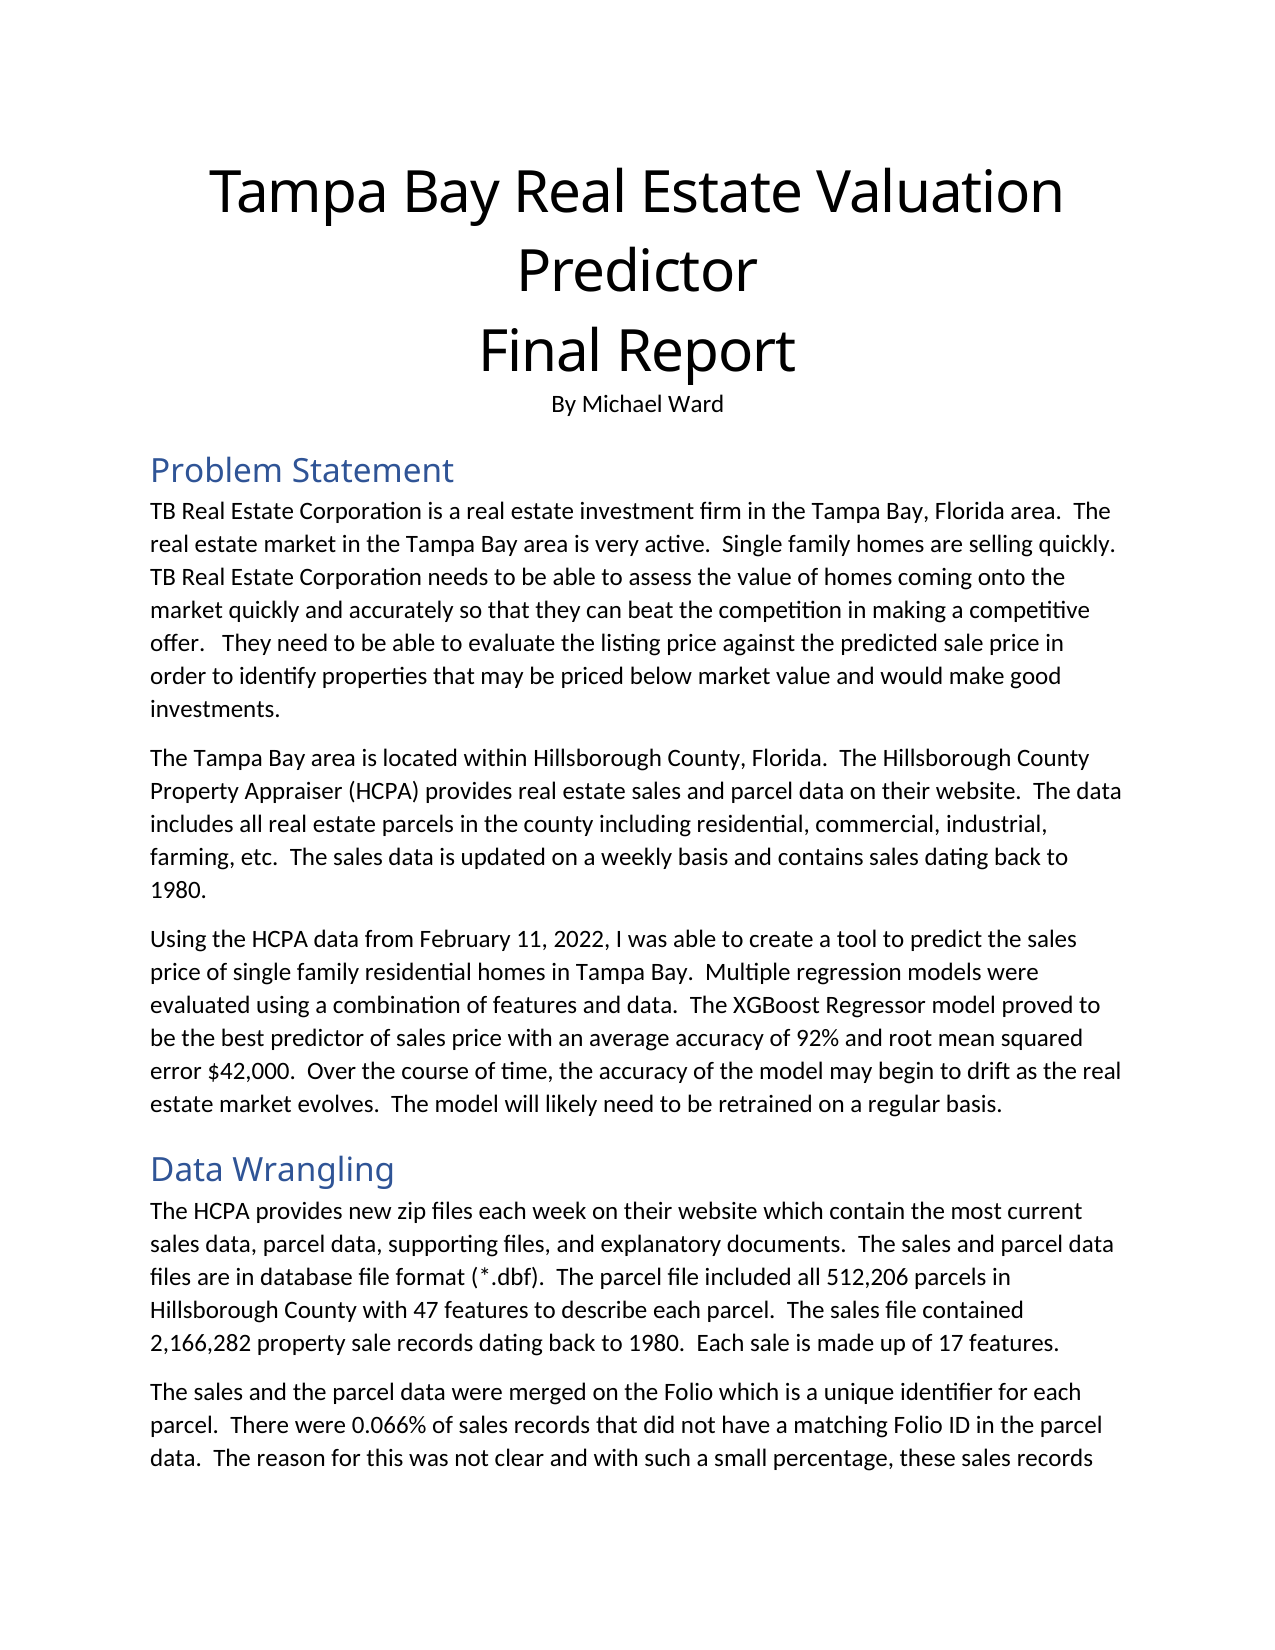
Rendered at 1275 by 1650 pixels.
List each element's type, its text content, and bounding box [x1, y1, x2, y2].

text By Michael Ward [150, 388, 1125, 419]
subtitle Problem Statement [150, 446, 1125, 492]
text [150, 1376, 1125, 1473]
subtitle Data Wrangling [150, 1146, 1125, 1192]
text The Tampa Bay area is located within Hillsborough County, Florida. The Hillsborough County Property Appraiser (HCPA) provides real estate sales and parcel data on their website. The data includes all real estate parcels in the county including residential, commercial, industrial, farming, etc. The sales data is updated on a weekly basis and contains sales dating back to 1980. [150, 742, 1125, 904]
title Final Report [150, 309, 1125, 388]
text The HCPA provides new zip files each week on their website which contain the most current sales data, parcel data, supporting files, and explanatory documents. The sales and parcel data files are in database file format (*.dbf). The parcel file included all 512,206 parcels in Hillsborough County with 47 features to describe each parcel. The sales file contained 2,166,282 property sale records dating back to 1980. Each sale is made up of 17 features. [150, 1195, 1125, 1357]
text TB Real Estate Corporation is a real estate investment firm in the Tampa Bay, Florida area. The real estate market in the Tampa Bay area is very active. Single family homes are selling quickly. TB Real Estate Corporation needs to be able to assess the value of homes coming onto the market quickly and accurately so that they can beat the competition in making a competitive offer. They need to be able to evaluate the listing price against the predicted sale price in order to identify properties that may be priced below market value and would make good investments. [150, 495, 1125, 723]
title Tampa Bay Real Estate Valuation Predictor [150, 150, 1125, 309]
text Using the HCPA data from February 11, 2022, I was able to create a tool to predict the sales price of single family residential homes in Tampa Bay. Multiple regression models were evaluated using a combination of features and data. The XGBoost Regressor model proved to be the best predictor of sales price with an average accuracy of 92% and root mean squared error $42,000. Over the course of time, the accuracy of the model may begin to drift as the real estate market evolves. The model will likely need to be retrained on a regular basis. [150, 924, 1125, 1119]
